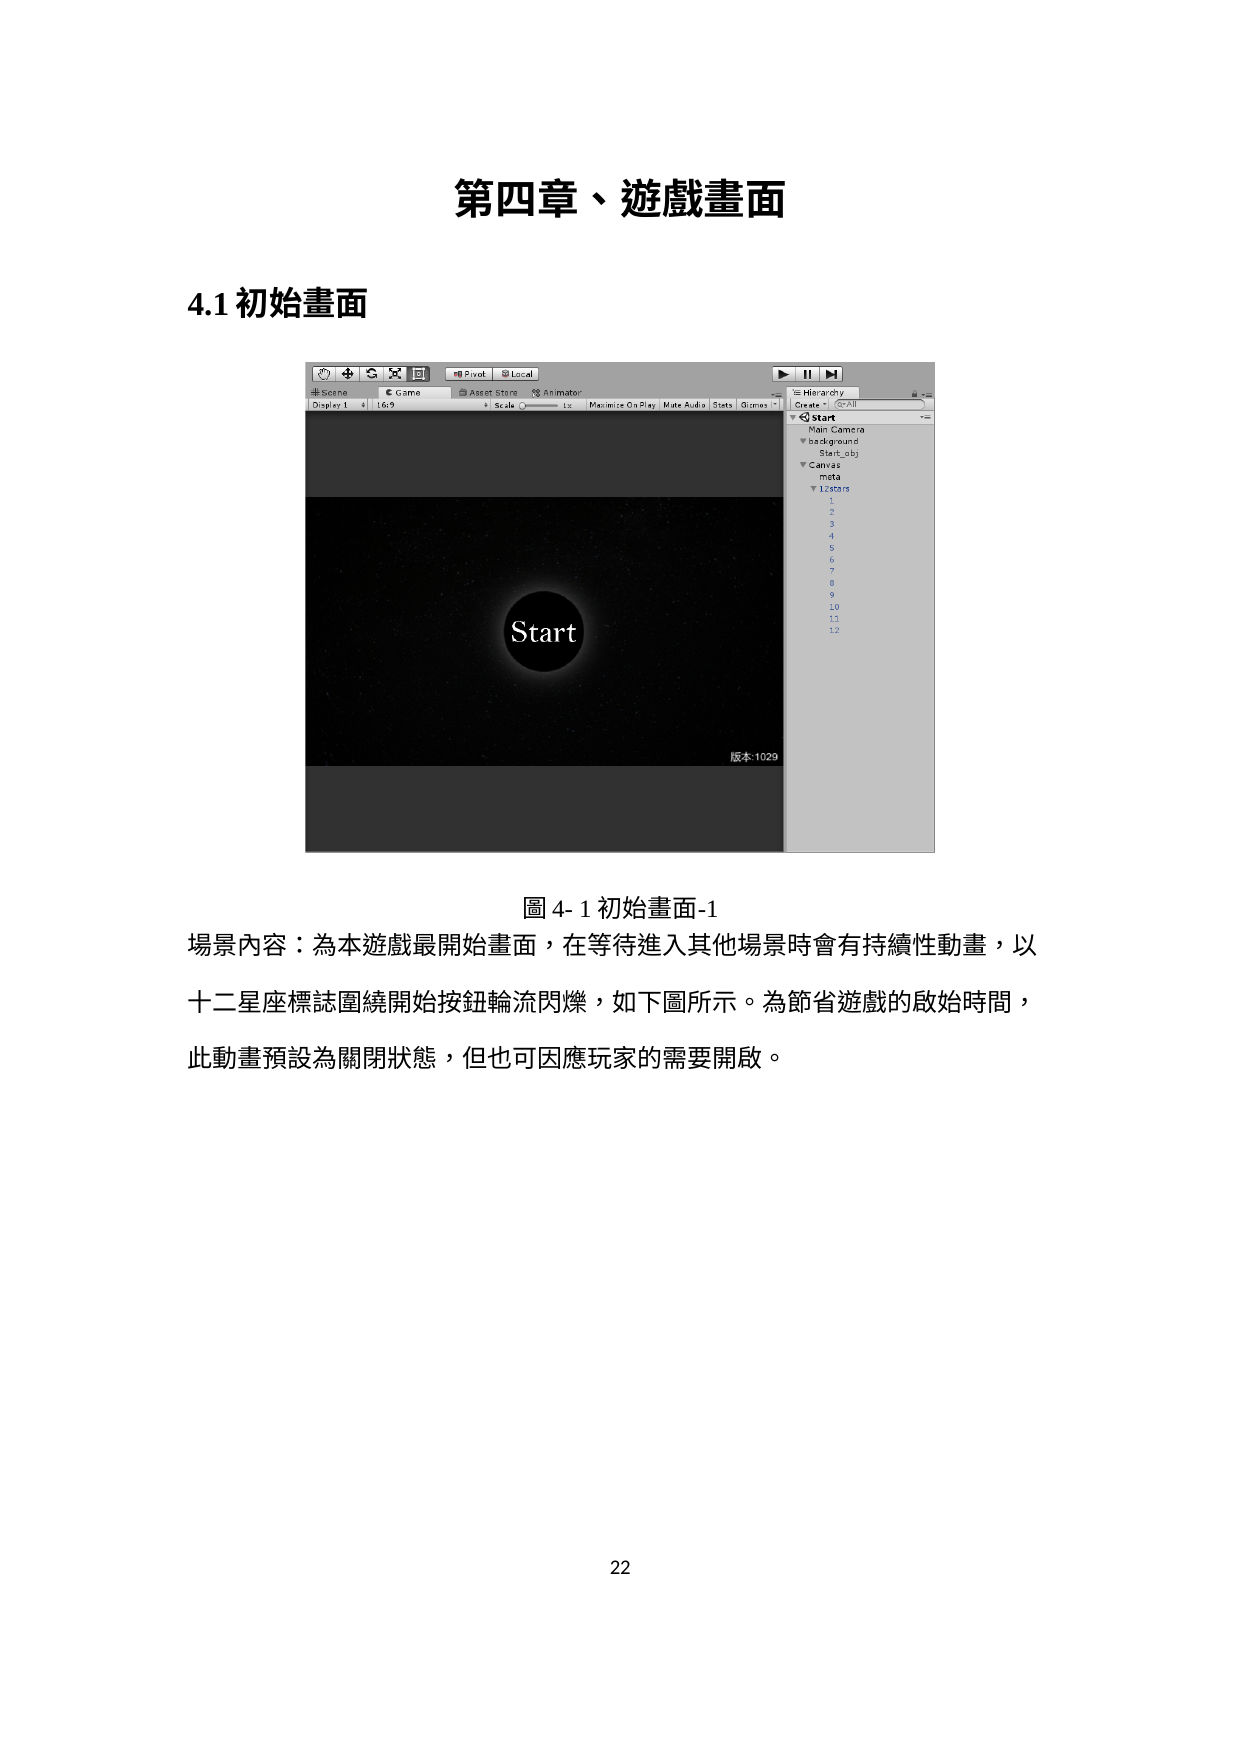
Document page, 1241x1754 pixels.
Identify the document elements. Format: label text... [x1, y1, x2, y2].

text 場景內容：為本遊戲最開始畫面，在等待進入其他場景時會有持續性動畫，以十二星座標誌圍繞開始按鈕輪流閃爍，如下圖所示。為節省遊戲的啟始時間，此動畫預設為關閉狀態，但也可因應玩家的需要開啟。 [187, 925, 1053, 1075]
text 4.1初始畫面 [187, 263, 1053, 338]
text 第四章、遊戲畫面 [187, 158, 1053, 233]
text 圖4- 1 初始畫面-1 [187, 888, 1053, 925]
picture [305, 362, 935, 853]
